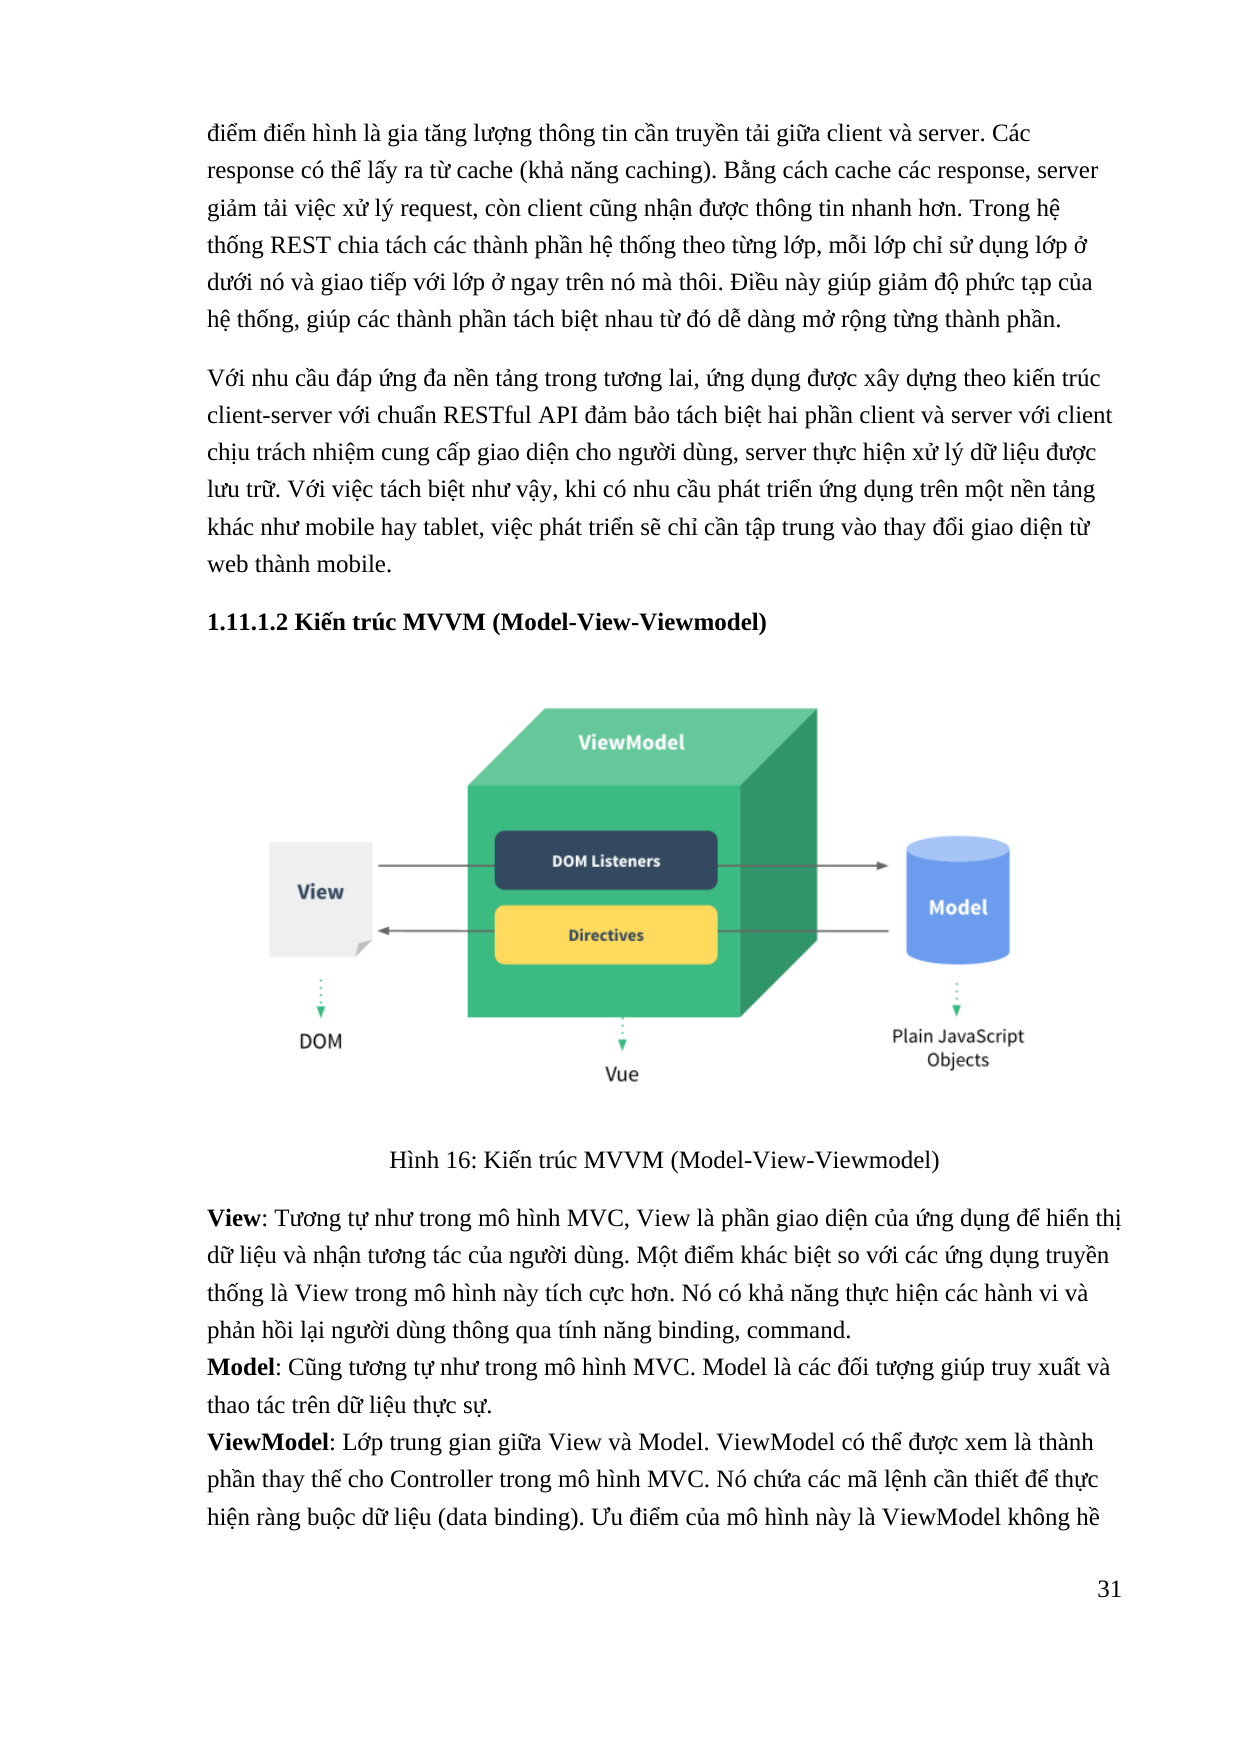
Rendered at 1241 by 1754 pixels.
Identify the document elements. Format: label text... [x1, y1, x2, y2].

text Với nhu cầu đáp ứng đa nền tảng trong tương lai, ứng dụng được xây dựng theo kiến trúc client-server với chuẩn RESTful API đảm bảo tách biệt hai phần client và server với client chịu trách nhiệm cung cấp giao diện cho người dùng, server thực hiện xử lý dữ liệu được lưu trữ. Với việc tách biệt như vậy, khi có nhu cầu phát triển ứng dụng trên một nền tảng khác như mobile hay tablet, việc phát triển sẽ chỉ cần tập trung vào thay đổi giao diện từ web thành mobile. [207, 363, 1122, 578]
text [207, 1203, 1122, 1530]
subtitle Kiến trúc MVVM (Model-View-Viewmodel) [207, 607, 1122, 636]
picture [206, 665, 1122, 1116]
text Hình 16: Kiến trúc MVVM (Model-View-Viewmodel) [207, 1145, 1122, 1174]
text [207, 118, 1122, 333]
